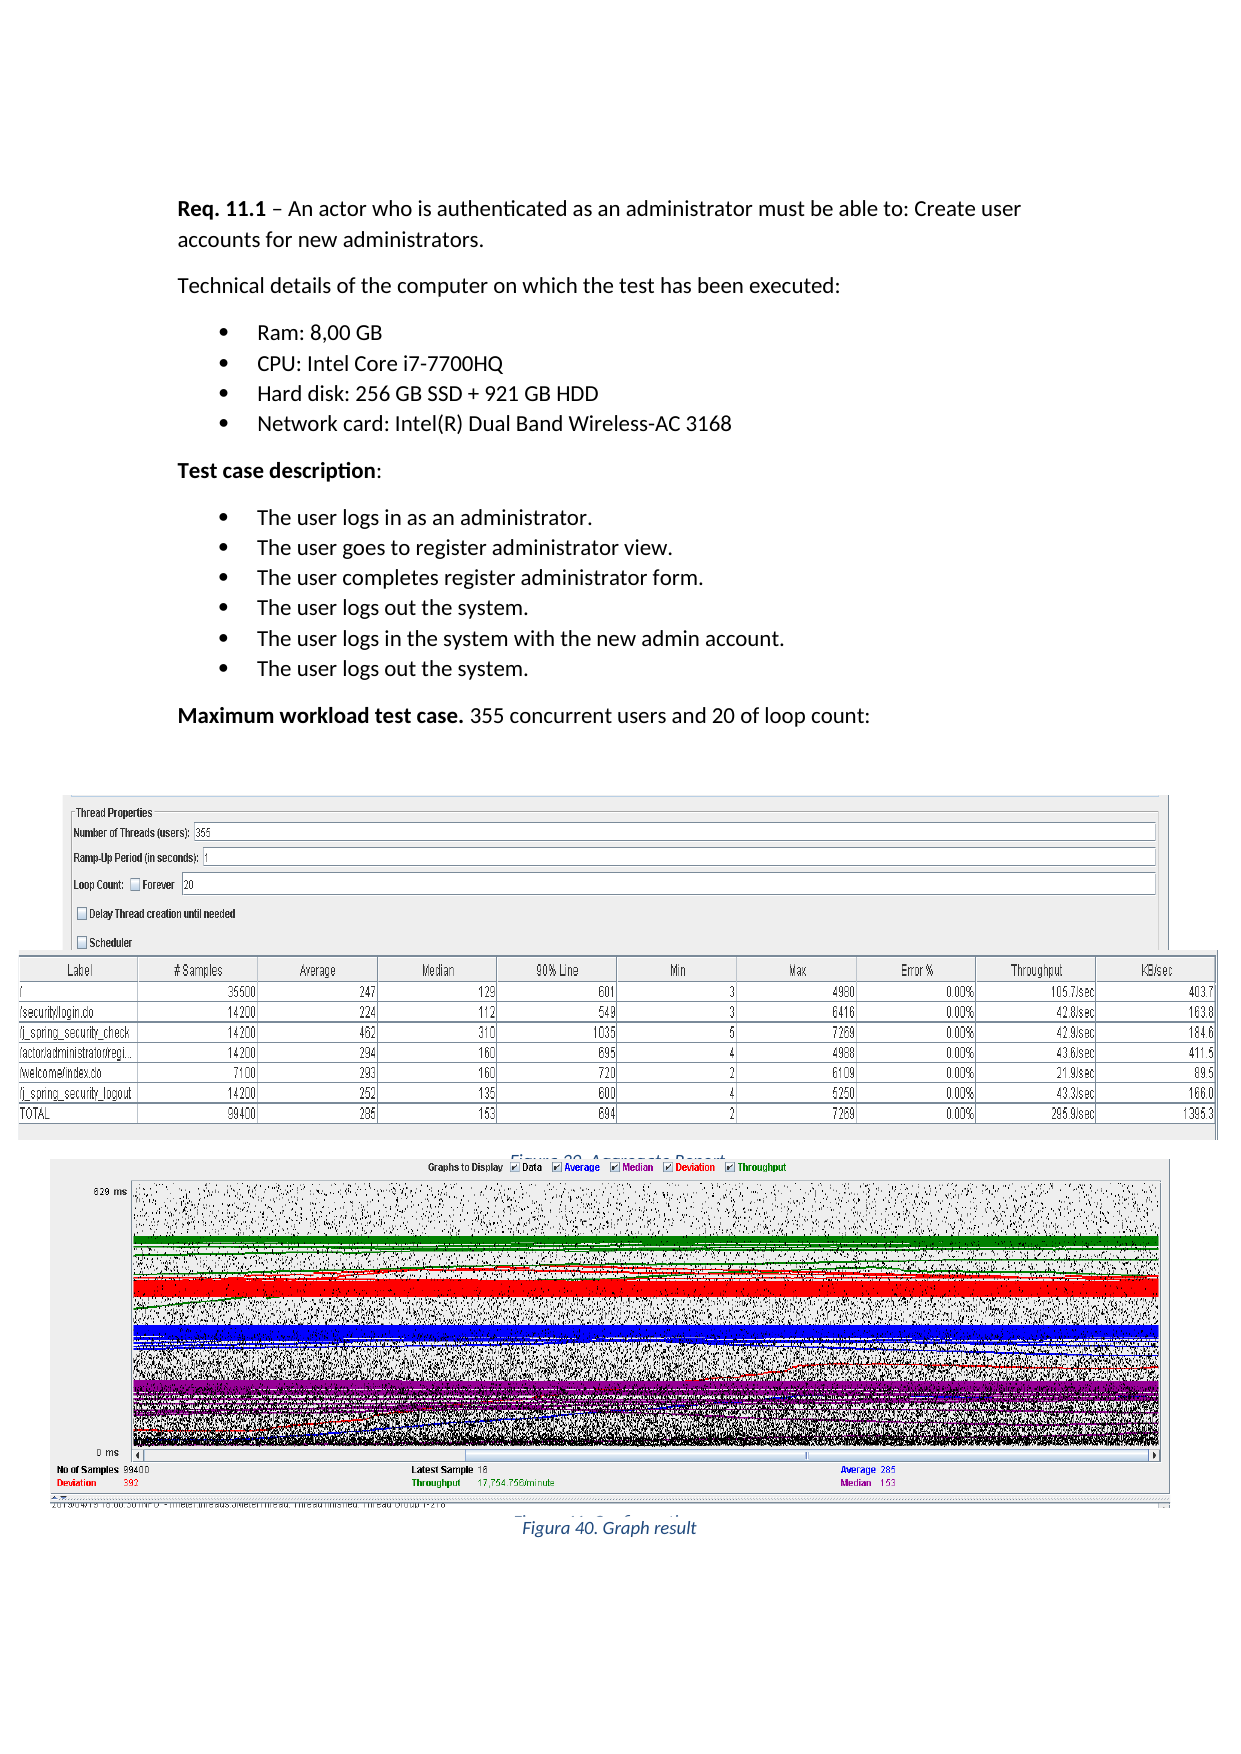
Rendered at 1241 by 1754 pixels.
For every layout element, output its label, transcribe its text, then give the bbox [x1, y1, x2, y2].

list CPU: Intel Core i7-7700HQ [219, 349, 1063, 377]
text Technical details of the computer on which the test has been executed: [177, 272, 1063, 299]
picture [18, 795, 1219, 1140]
picture [50, 1159, 1171, 1508]
list The user logs in as an administrator. [219, 503, 1063, 531]
list Hard disk: 256 GB SSD + 921 GB HDD [219, 379, 1063, 407]
list The user completes register administrator form. [219, 563, 1063, 591]
text Maximum workload test case. 355 concurrent users and 20 of loop count: [177, 701, 1063, 729]
text Req. 11.1 – An actor who is authenticated as an administrator must be able to: Create user accounts for new administrators. [177, 194, 1063, 253]
list The user logs out the system. [219, 593, 1063, 621]
text Test case description: [177, 456, 1063, 484]
list Ram: 8,00 GB [219, 318, 1063, 346]
list The user logs in the system with the new admin account. [219, 624, 1063, 652]
list The user logs out the system. [219, 654, 1063, 682]
list Network card: Intel(R) Dual Band Wireless-AC 3168 [219, 409, 1063, 437]
list The user goes to register administrator view. [219, 533, 1063, 561]
